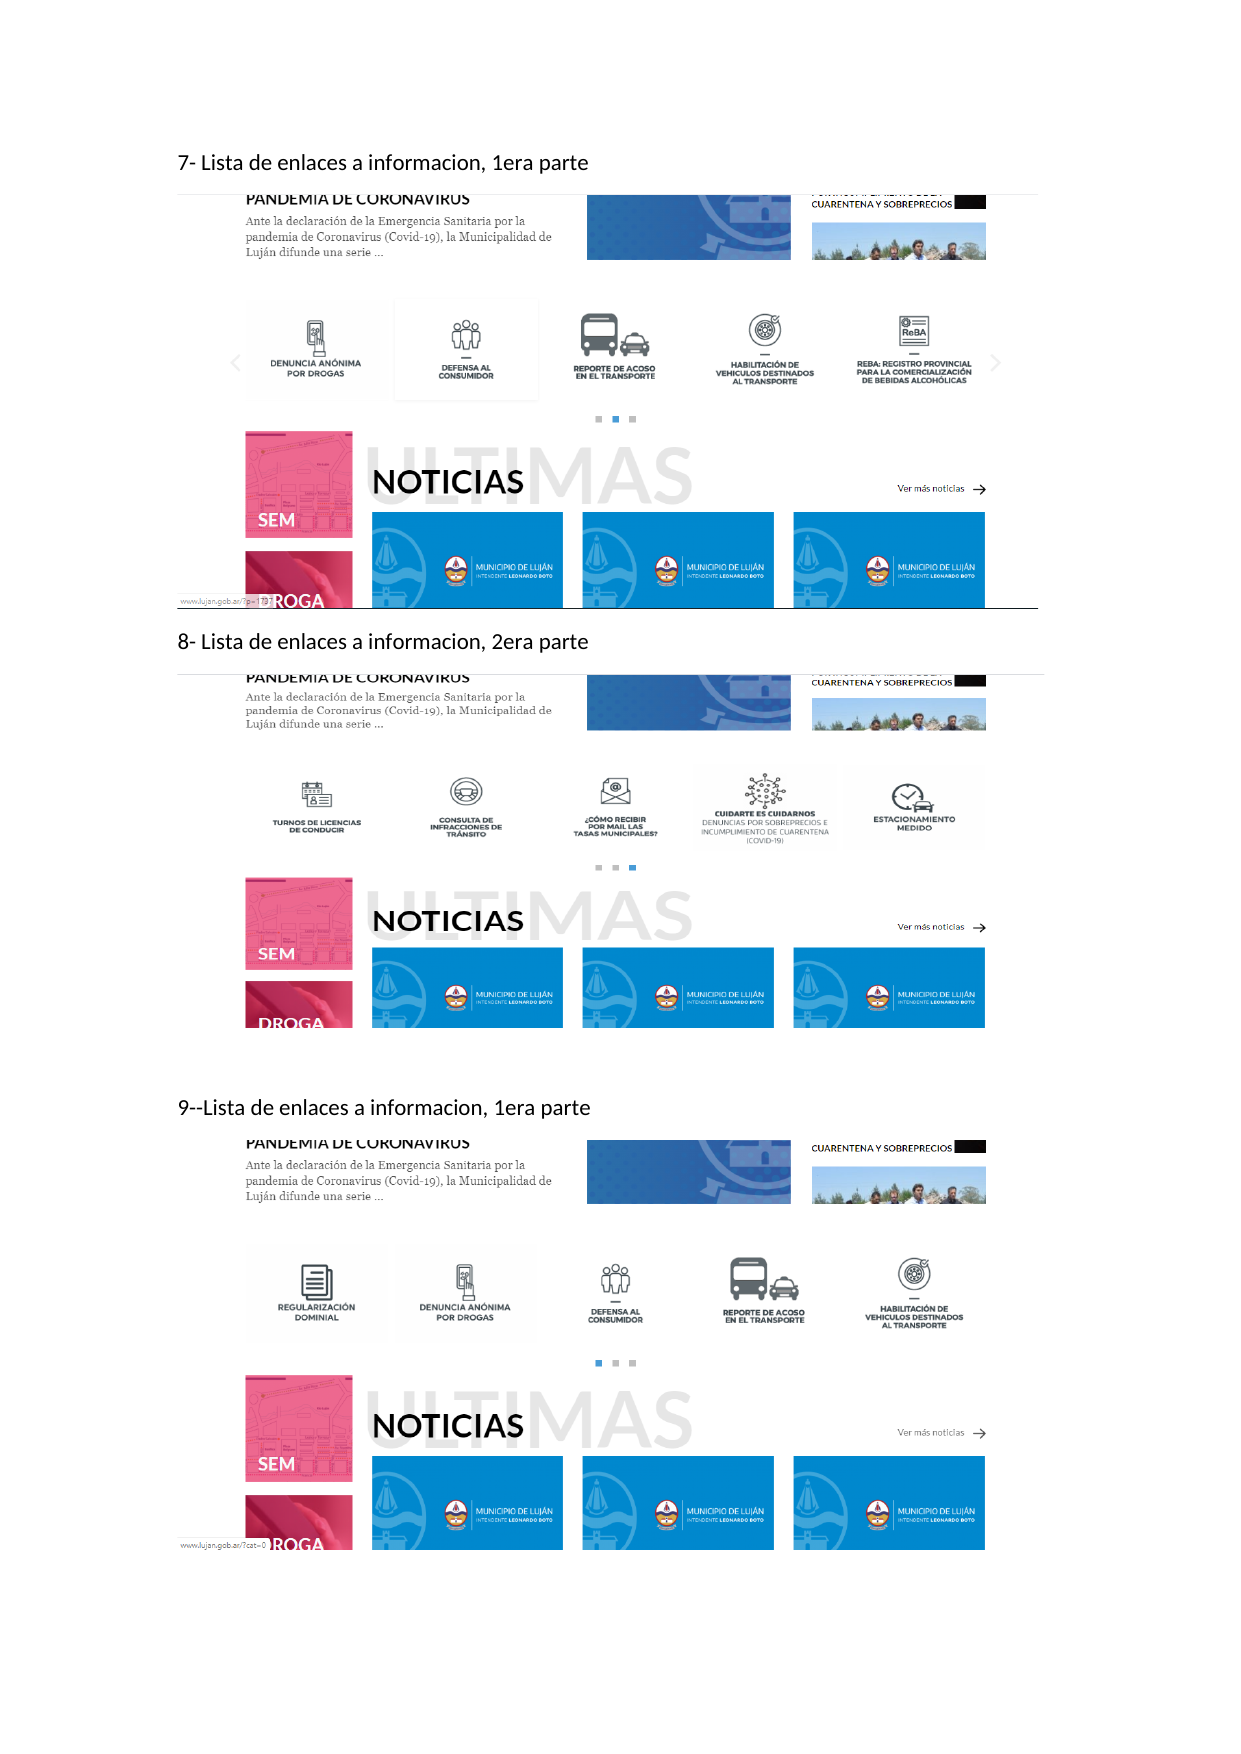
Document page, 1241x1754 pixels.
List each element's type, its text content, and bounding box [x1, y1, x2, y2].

picture [177, 1140, 1046, 1550]
picture [866, 1500, 889, 1530]
picture [867, 985, 889, 1010]
picture [177, 194, 1039, 609]
picture [445, 556, 467, 586]
text 9--Lista de enlaces a informacion, 1era parte [177, 1093, 1063, 1121]
picture [177, 674, 1045, 1028]
text 8- Lista de enlaces a informacion, 2era parte [177, 627, 1063, 655]
picture [656, 985, 678, 1010]
picture [866, 556, 889, 586]
text 7- Lista de enlaces a informacion, 1era parte [177, 148, 1063, 176]
picture [655, 1500, 678, 1530]
picture [445, 985, 467, 1010]
picture [655, 556, 678, 586]
picture [445, 1500, 467, 1530]
